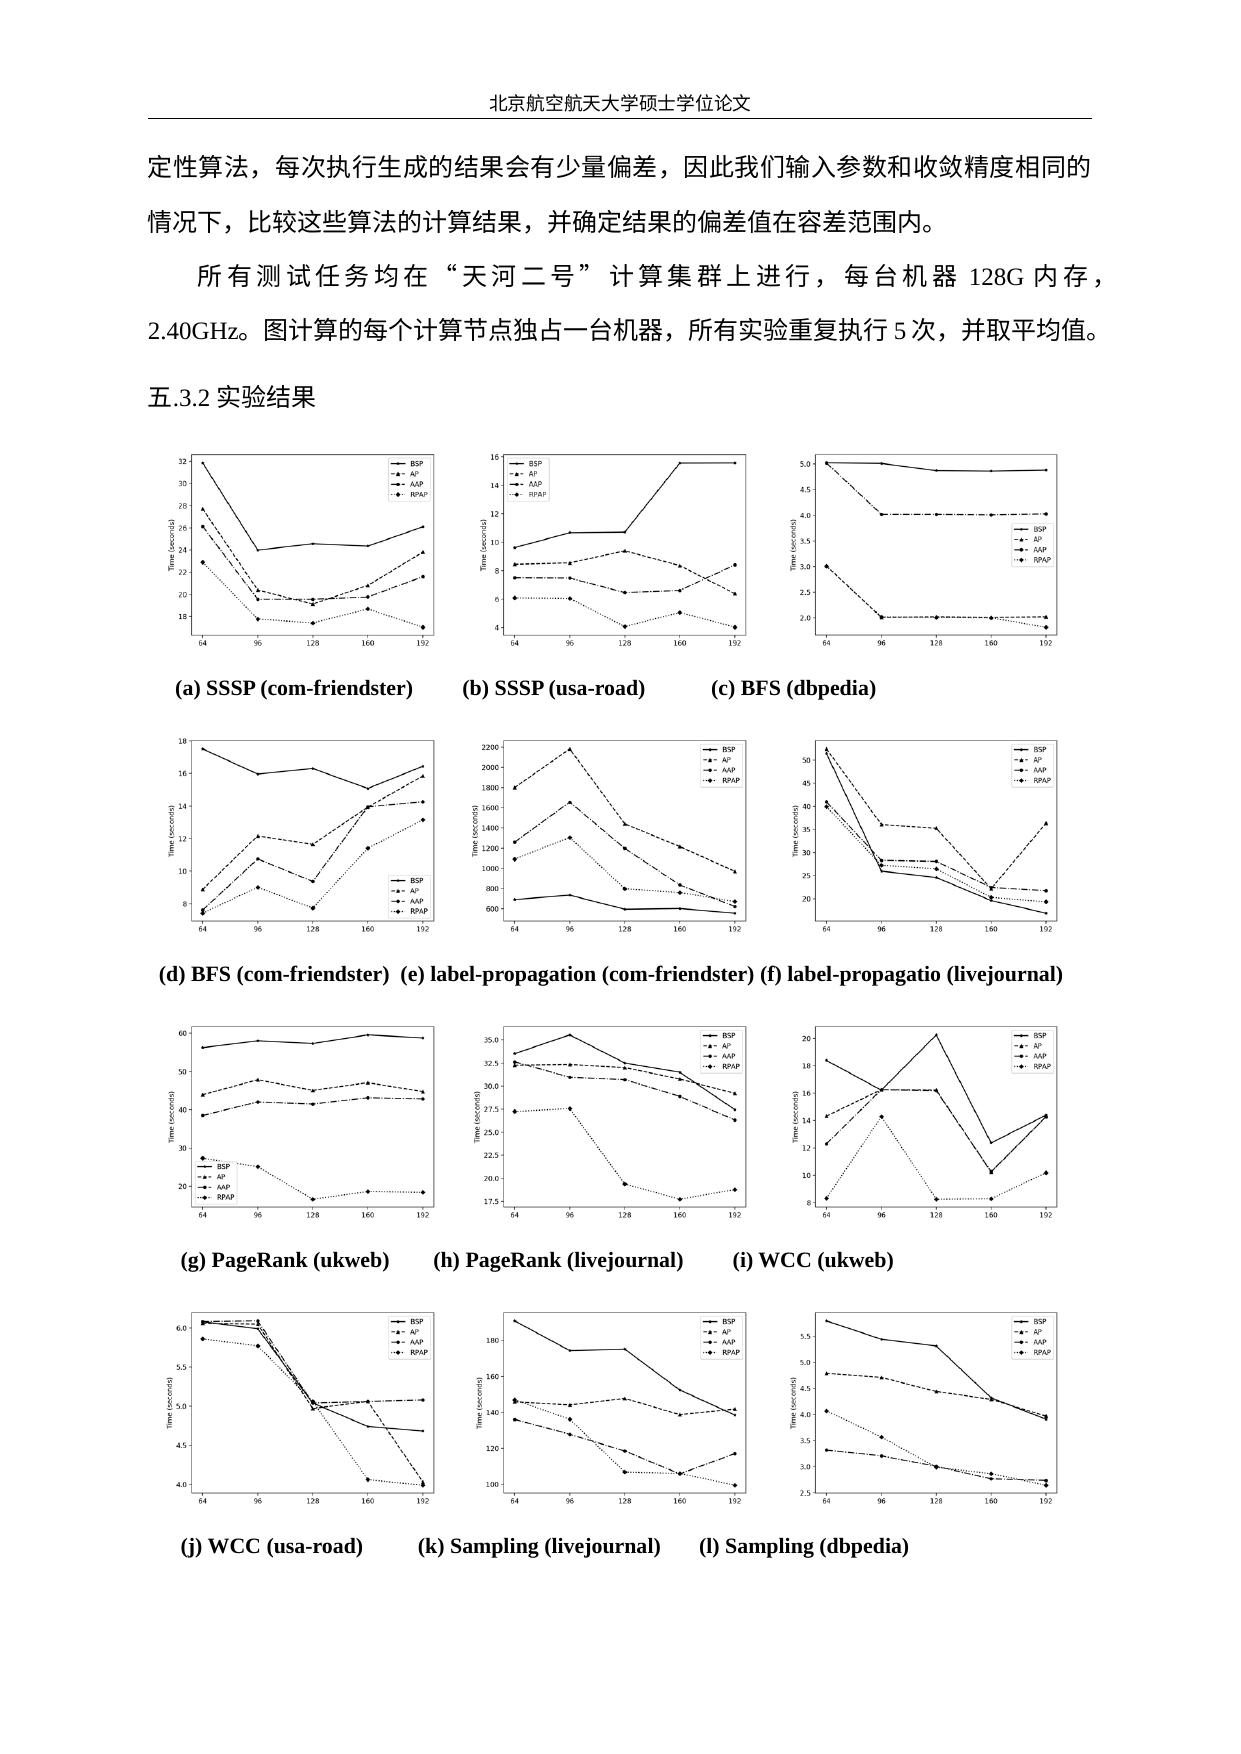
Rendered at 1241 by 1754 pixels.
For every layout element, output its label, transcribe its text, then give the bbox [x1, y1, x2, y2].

text (d) BFS (com-friendster) (e) label-propagation (com-friendster) (f) label-propagatio (livejournal) [148, 961, 1092, 986]
picture [152, 426, 1088, 661]
subtitle 实验结果 [148, 378, 1092, 414]
text 所有测试任务均在“天河二号”计算集群上进行，每台机器128G内存，2.40GHz。图计算的每个计算节点独占一台机器，所有实验重复执行5次，并取平均值。 [148, 256, 1092, 347]
text (a) SSSP (com-friendster) (b) SSSP (usa-road) (c) BFS (dbpedia) [148, 675, 1092, 700]
picture [152, 1284, 1088, 1519]
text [148, 148, 1092, 238]
picture [152, 998, 1088, 1233]
text (j) WCC (usa-road) (k) Sampling (livejournal) (l) Sampling (dbpedia) [148, 1533, 1092, 1558]
picture [152, 712, 1088, 947]
text (g) PageRank (ukweb) (h) PageRank (livejournal) (i) WCC (ukweb) [148, 1247, 1092, 1272]
